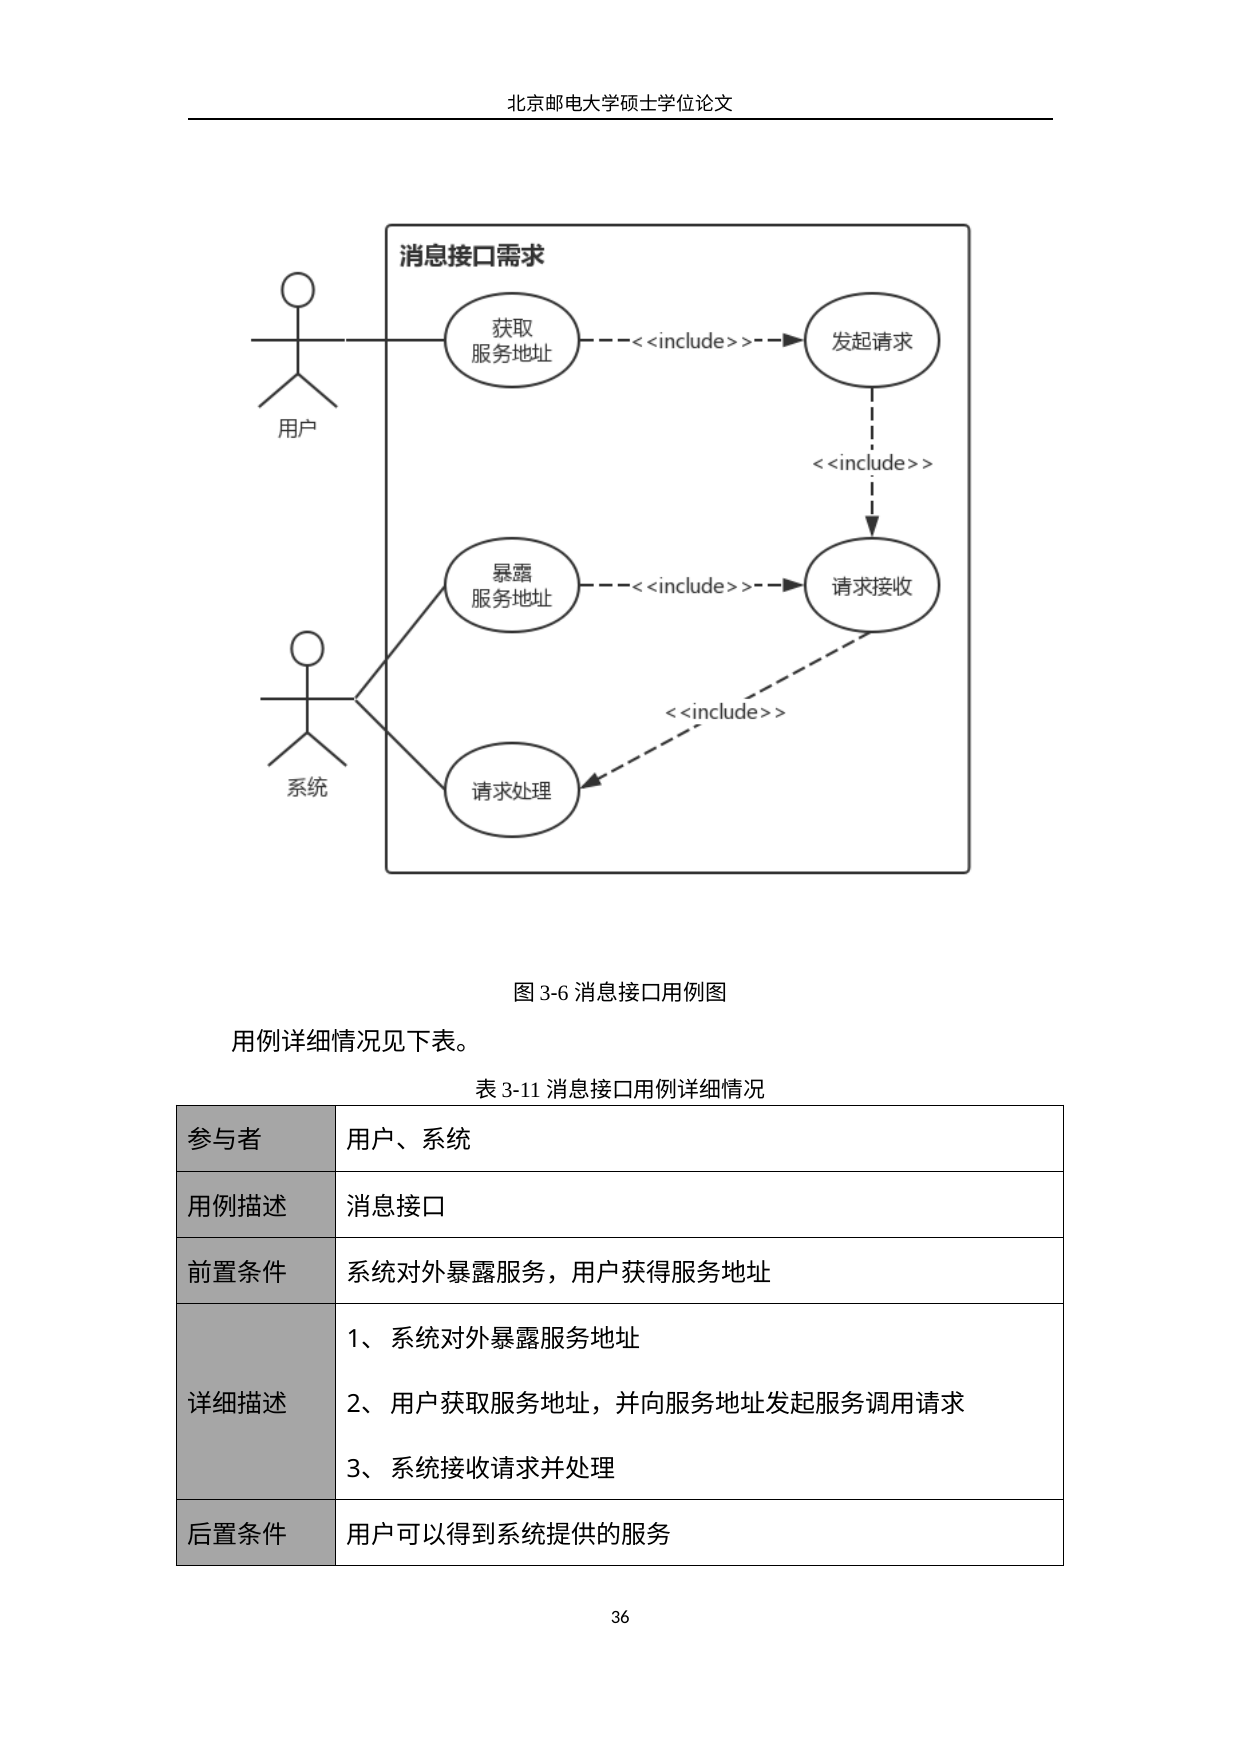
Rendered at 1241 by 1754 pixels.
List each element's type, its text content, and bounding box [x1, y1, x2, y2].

table_cell 消息接口 [336, 1172, 1063, 1237]
text 图3-6 消息接口用例图 [187, 974, 1053, 1007]
table_cell 系统对外暴露服务，用户获得服务地址 [336, 1238, 1063, 1303]
table_cell 后置条件 [177, 1500, 335, 1565]
table_cell 详细描述 [177, 1304, 335, 1499]
table_cell 用户可以得到系统提供的服务 [336, 1500, 1063, 1565]
table_cell 用例描述 [177, 1172, 335, 1237]
table_header 用户、系统 [336, 1106, 1063, 1171]
table_header 参与者 [177, 1106, 335, 1171]
text 用例详细情况见下表。 [187, 1007, 1053, 1072]
table_cell 系统对外暴露服务地址 用户获取服务地址，并向服务地址发起服务调用请求 系统接收请求并处理 [336, 1304, 1063, 1499]
text 表3-11 消息接口用例详细情况 [187, 1072, 1053, 1104]
picture [187, 162, 1053, 956]
table_cell 前置条件 [177, 1238, 335, 1303]
